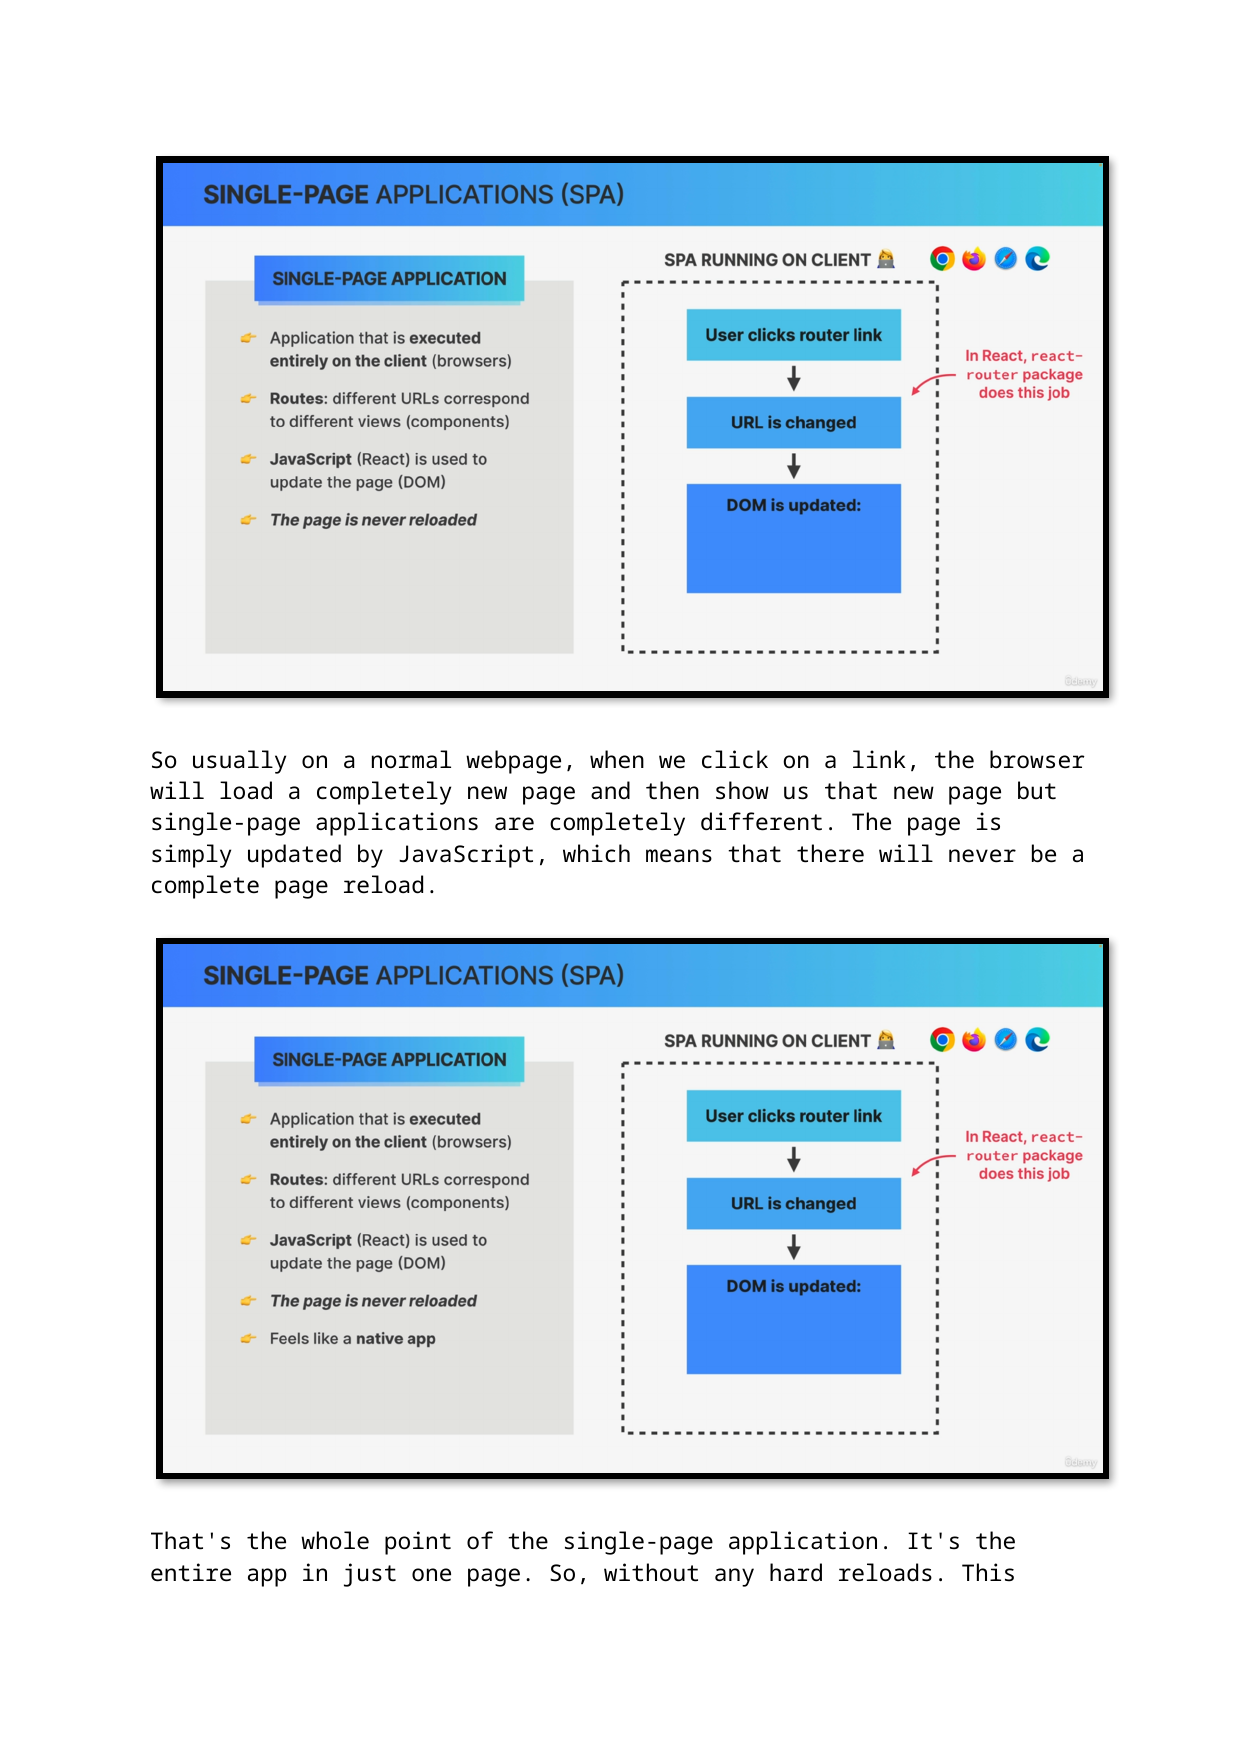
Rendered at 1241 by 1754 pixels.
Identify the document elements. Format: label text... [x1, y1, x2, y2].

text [150, 1525, 1090, 1588]
picture [163, 944, 1103, 1473]
picture [163, 163, 1103, 691]
text So usually on a normal webpage, when we click on a link, the browser will load a completely new page and then show us that new page but single-page applications are completely different. The page is simply updated by JavaScript, which means that there will never be a complete page reload. [150, 744, 1090, 900]
